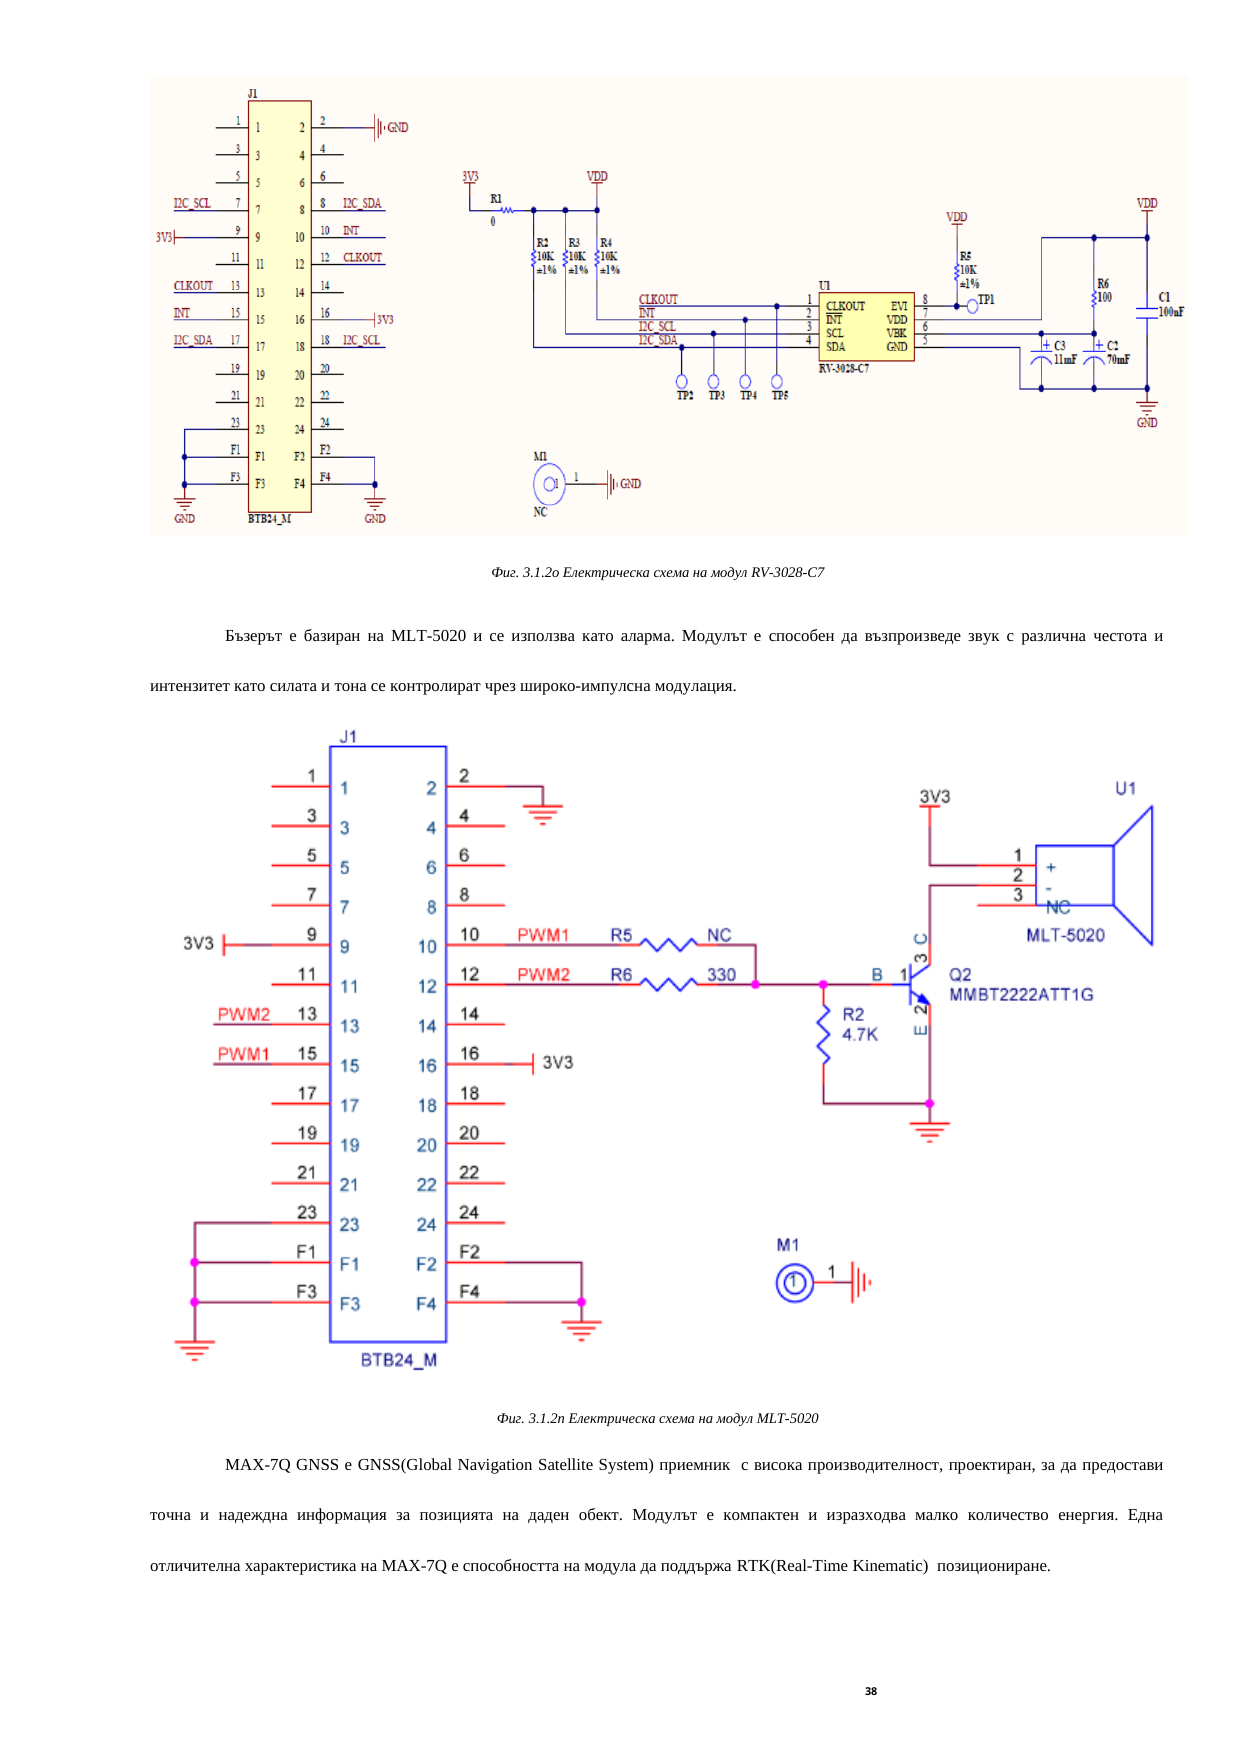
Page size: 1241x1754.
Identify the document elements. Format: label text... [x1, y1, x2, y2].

list Фиг. 3.1.2о Електрическа схема на модул RV-3028-C7 [150, 552, 1165, 580]
list Бъзерът е базиран на MLT-5020 и се използва като аларма. Модулът е способен да възпроизведе звук с различна честота и интензитет като силата и тона се контролират чрез широко-импулсна модулация. [150, 612, 1165, 696]
list Фиг. 3.1.2п Електрическа схема на модул MLT-5020 [150, 1397, 1165, 1426]
picture [150, 712, 1165, 1381]
list MAX-7Q GNSS е GNSS(Global Navigation Satellite System) приемник с висока производителност, проектиран, за да предостави точна и надеждна информация за позицията на даден обект. Модулът е компактен и изразходва малко количество енергия. Една отличителна характеристика на MAX-7Q е способността на модула да поддържа RTK(Real-Time Kinematic) позициониране. [150, 1441, 1165, 1575]
picture [150, 75, 1189, 535]
